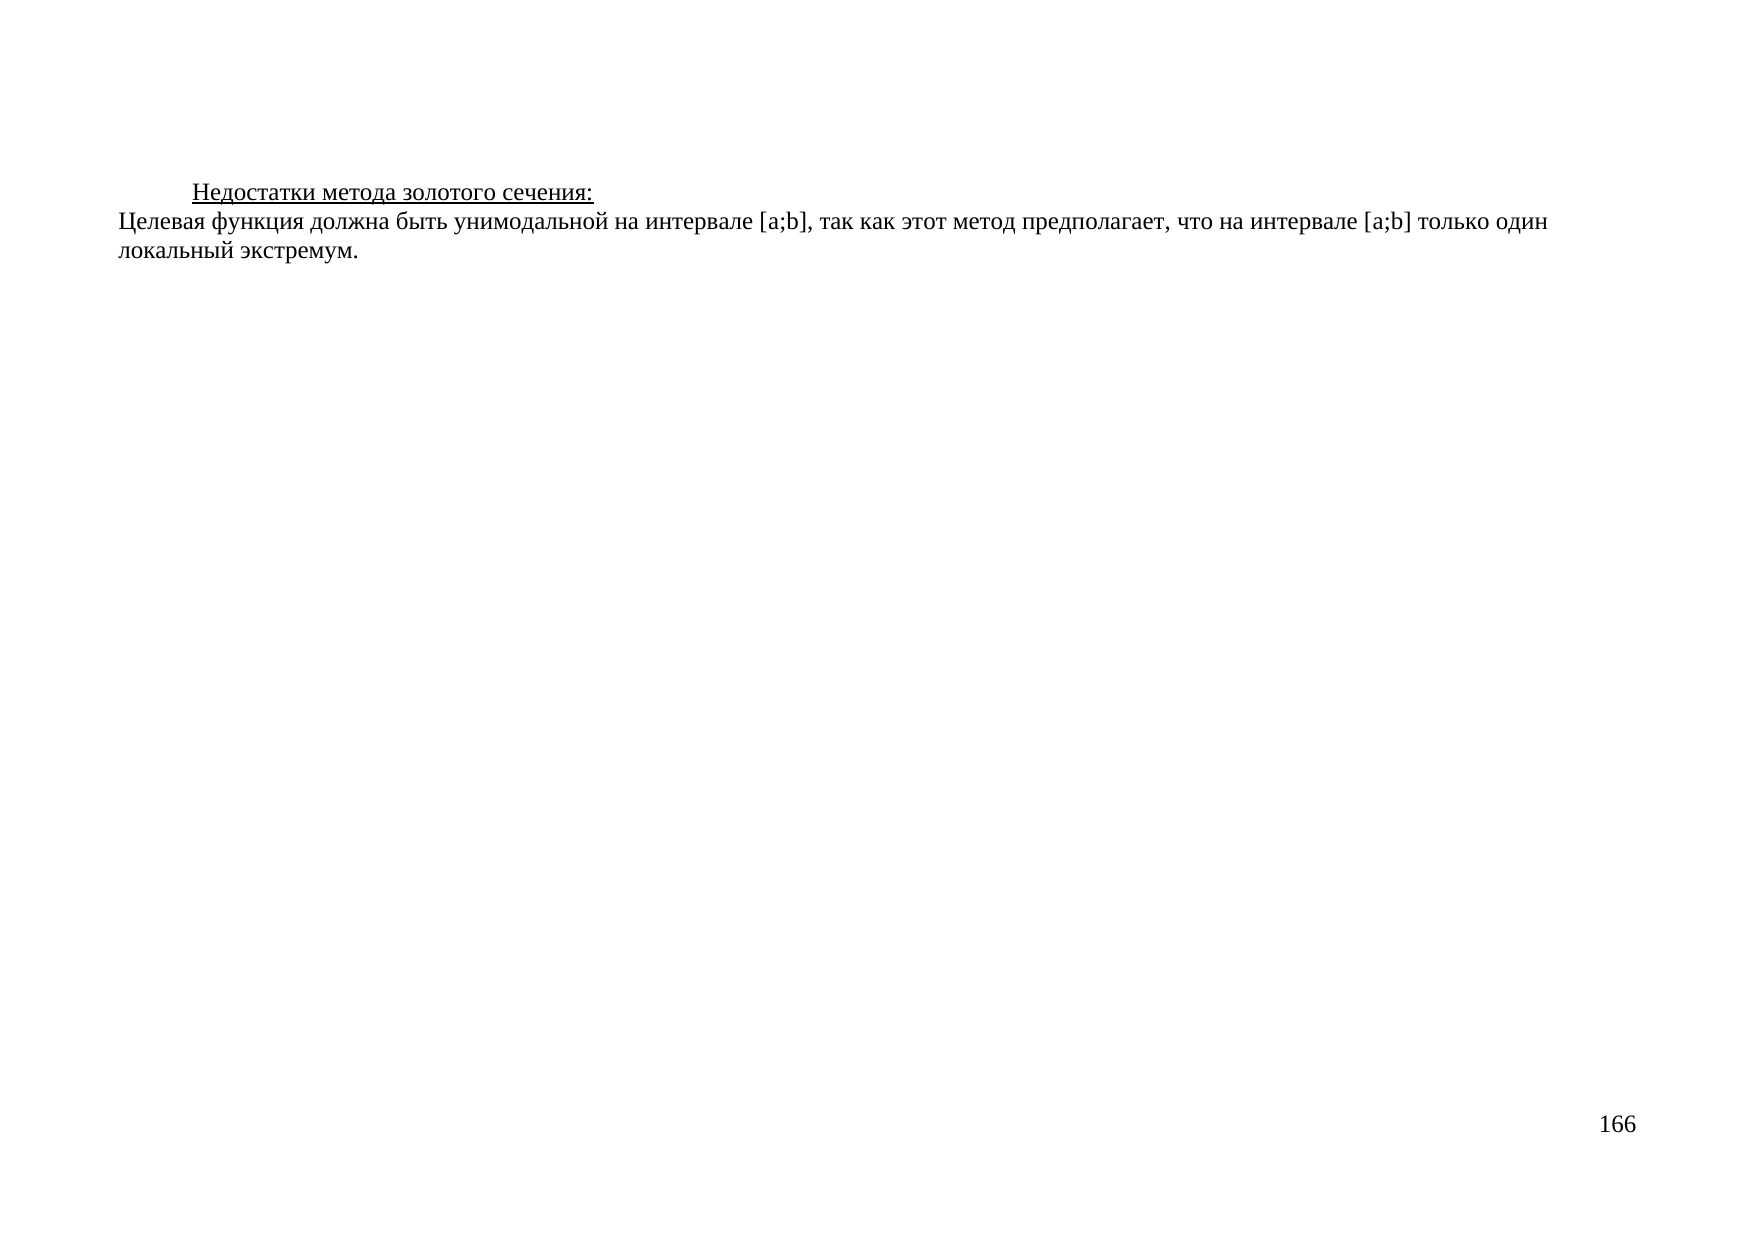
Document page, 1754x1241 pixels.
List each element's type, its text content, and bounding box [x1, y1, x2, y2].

text Недостатки метода золотого сечения: [118, 177, 1636, 206]
text Целевая функция должна быть унимодальной на интервале [a;b], так как этот метод предполагает, что на интервале [a;b] только один локальный экстремум. [118, 206, 1636, 263]
